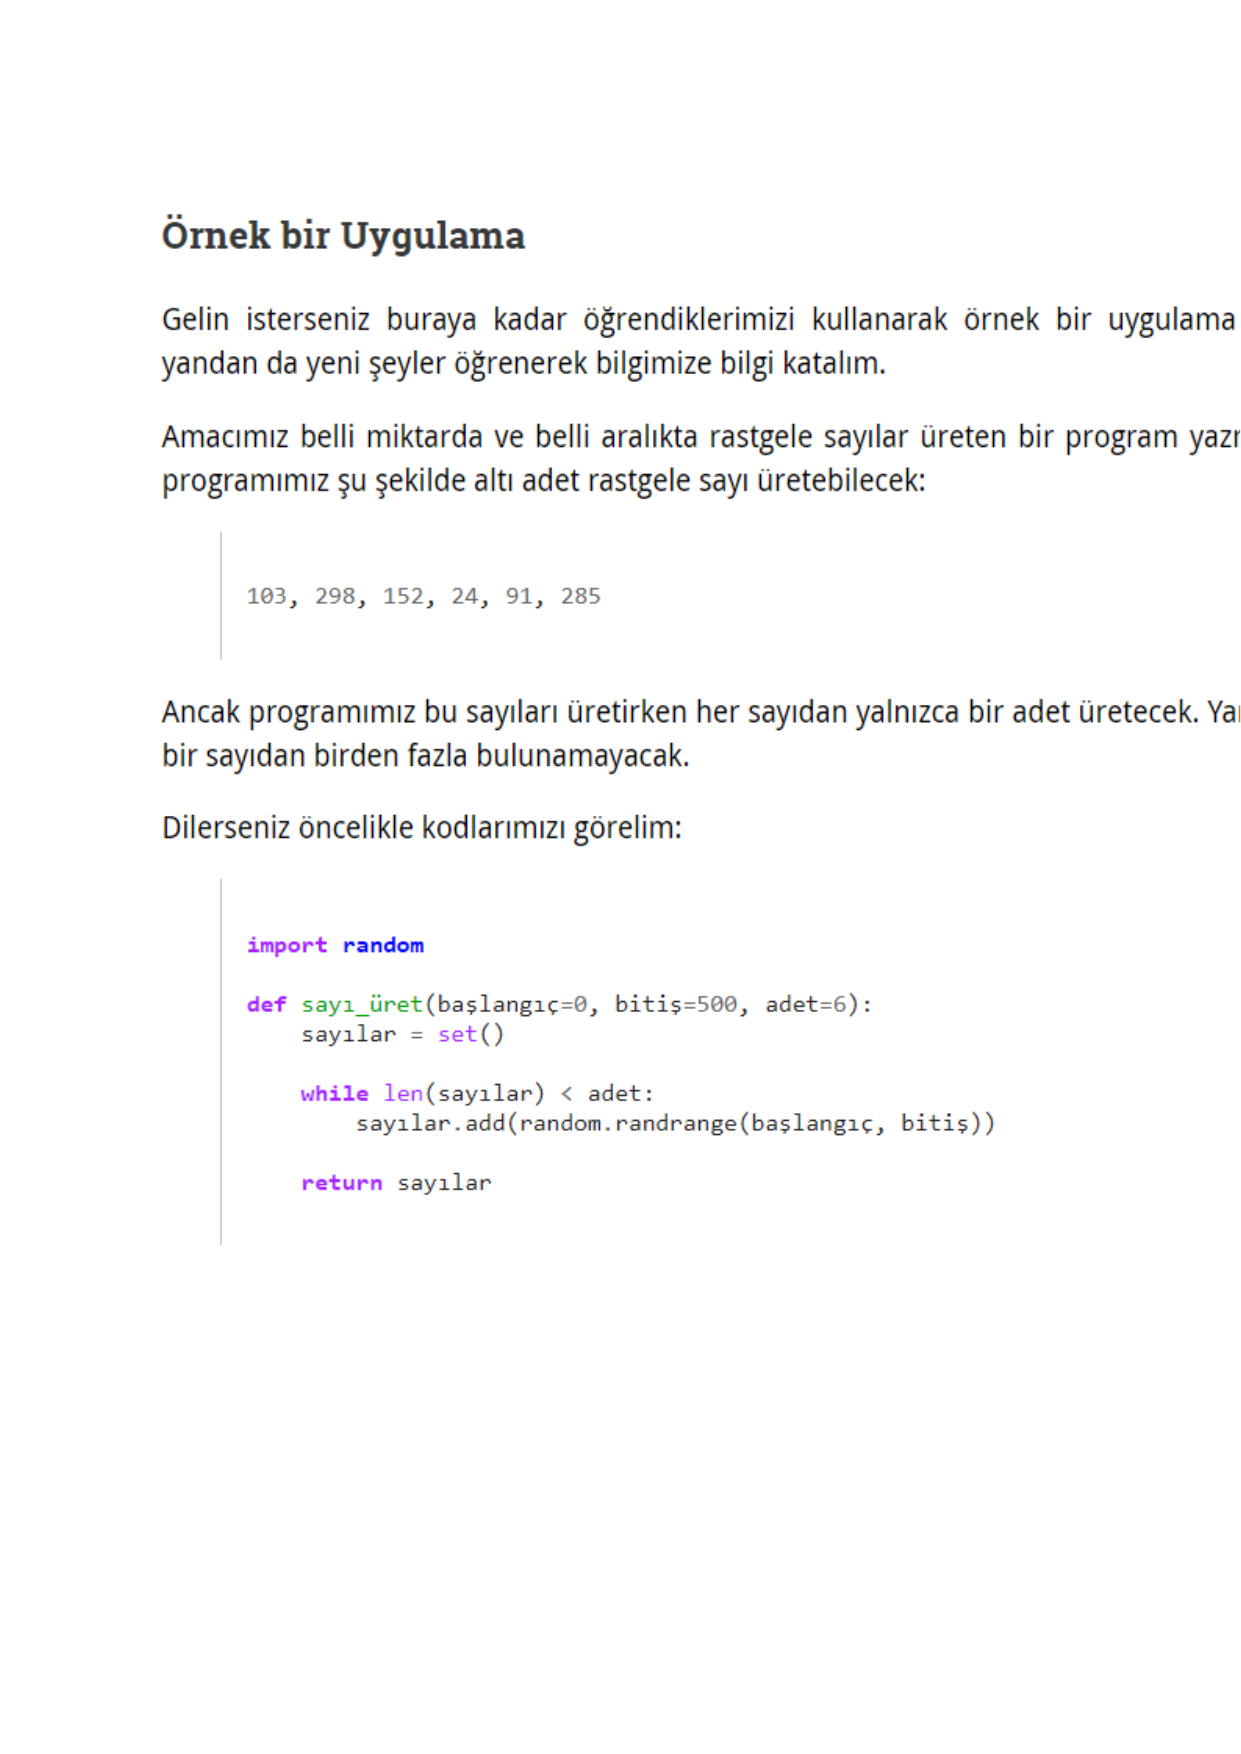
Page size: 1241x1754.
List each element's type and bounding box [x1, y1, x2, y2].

picture [147, 202, 1241, 1245]
